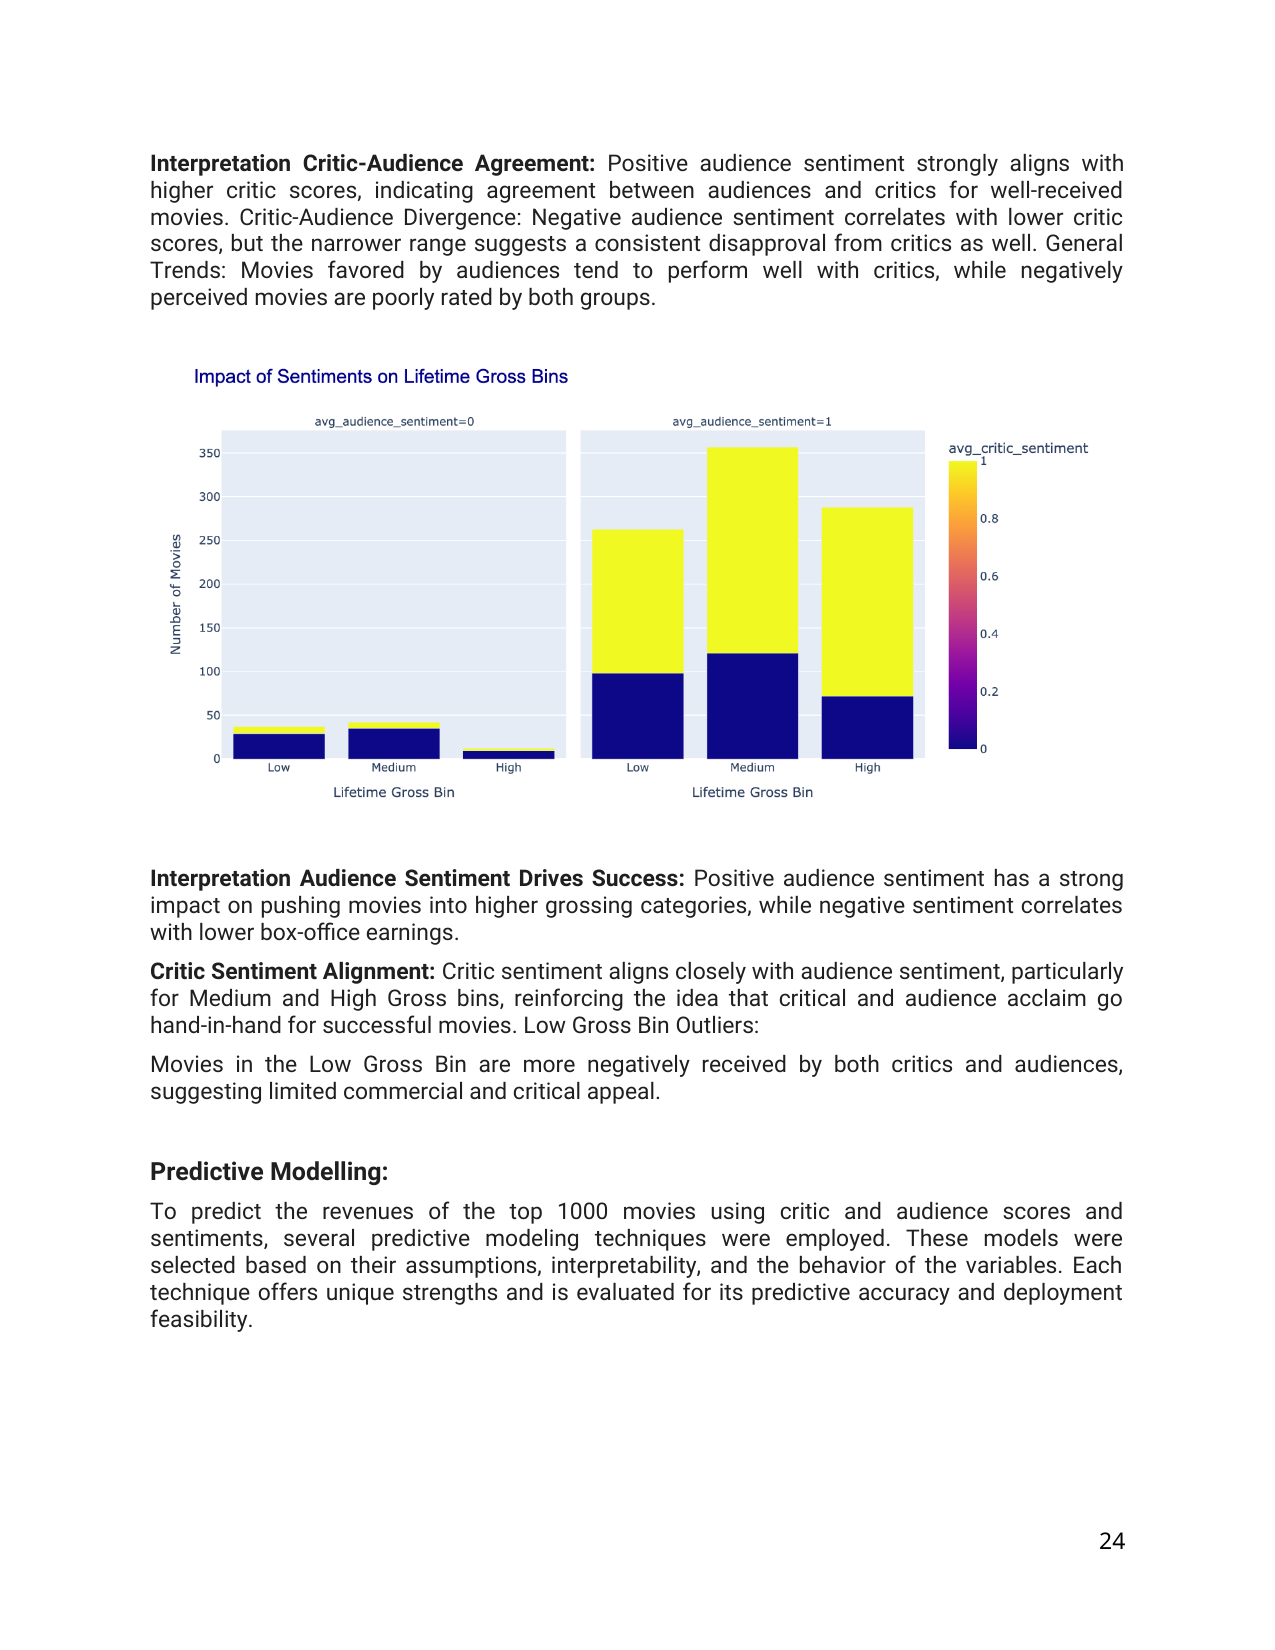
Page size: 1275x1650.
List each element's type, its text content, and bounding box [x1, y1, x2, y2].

text Critic Sentiment Alignment: Critic sentiment aligns closely with audience sentiment, particularly for Medium and High Gross bins, reinforcing the idea that critical and audience acclaim go hand-in-hand for successful movies. Low Gross Bin Outliers: [150, 958, 1125, 1039]
text Interpretation Audience Sentiment Drives Success: Positive audience sentiment has a strong impact on pushing movies into higher grossing categories, while negative sentiment correlates with lower box-office earnings. [150, 865, 1125, 946]
text Movies in the Low Gross Bin are more negatively received by both critics and audiences, suggesting limited commercial and critical appeal. [150, 1051, 1125, 1105]
text To predict the revenues of the top 1000 movies using critic and audience scores and sentiments, several predictive modeling techniques were employed. These models were selected based on their assumptions, interpretability, and the behavior of the variables. Each technique offers unique strengths and is evaluated for its predictive accuracy and deployment feasibility. [150, 1198, 1125, 1333]
picture [150, 336, 1108, 840]
text Interpretation Critic-Audience Agreement: Positive audience sentiment strongly aligns with higher critic scores, indicating agreement between audiences and critics for well-received movies. Critic-Audience Divergence: Negative audience sentiment correlates with lower critic scores, but the narrower range suggests a consistent disapproval from critics as well. General Trends: Movies favored by audiences tend to perform well with critics, while negatively perceived movies are poorly rated by both groups. [150, 150, 1125, 311]
text Predictive Modelling: [150, 1157, 1125, 1186]
